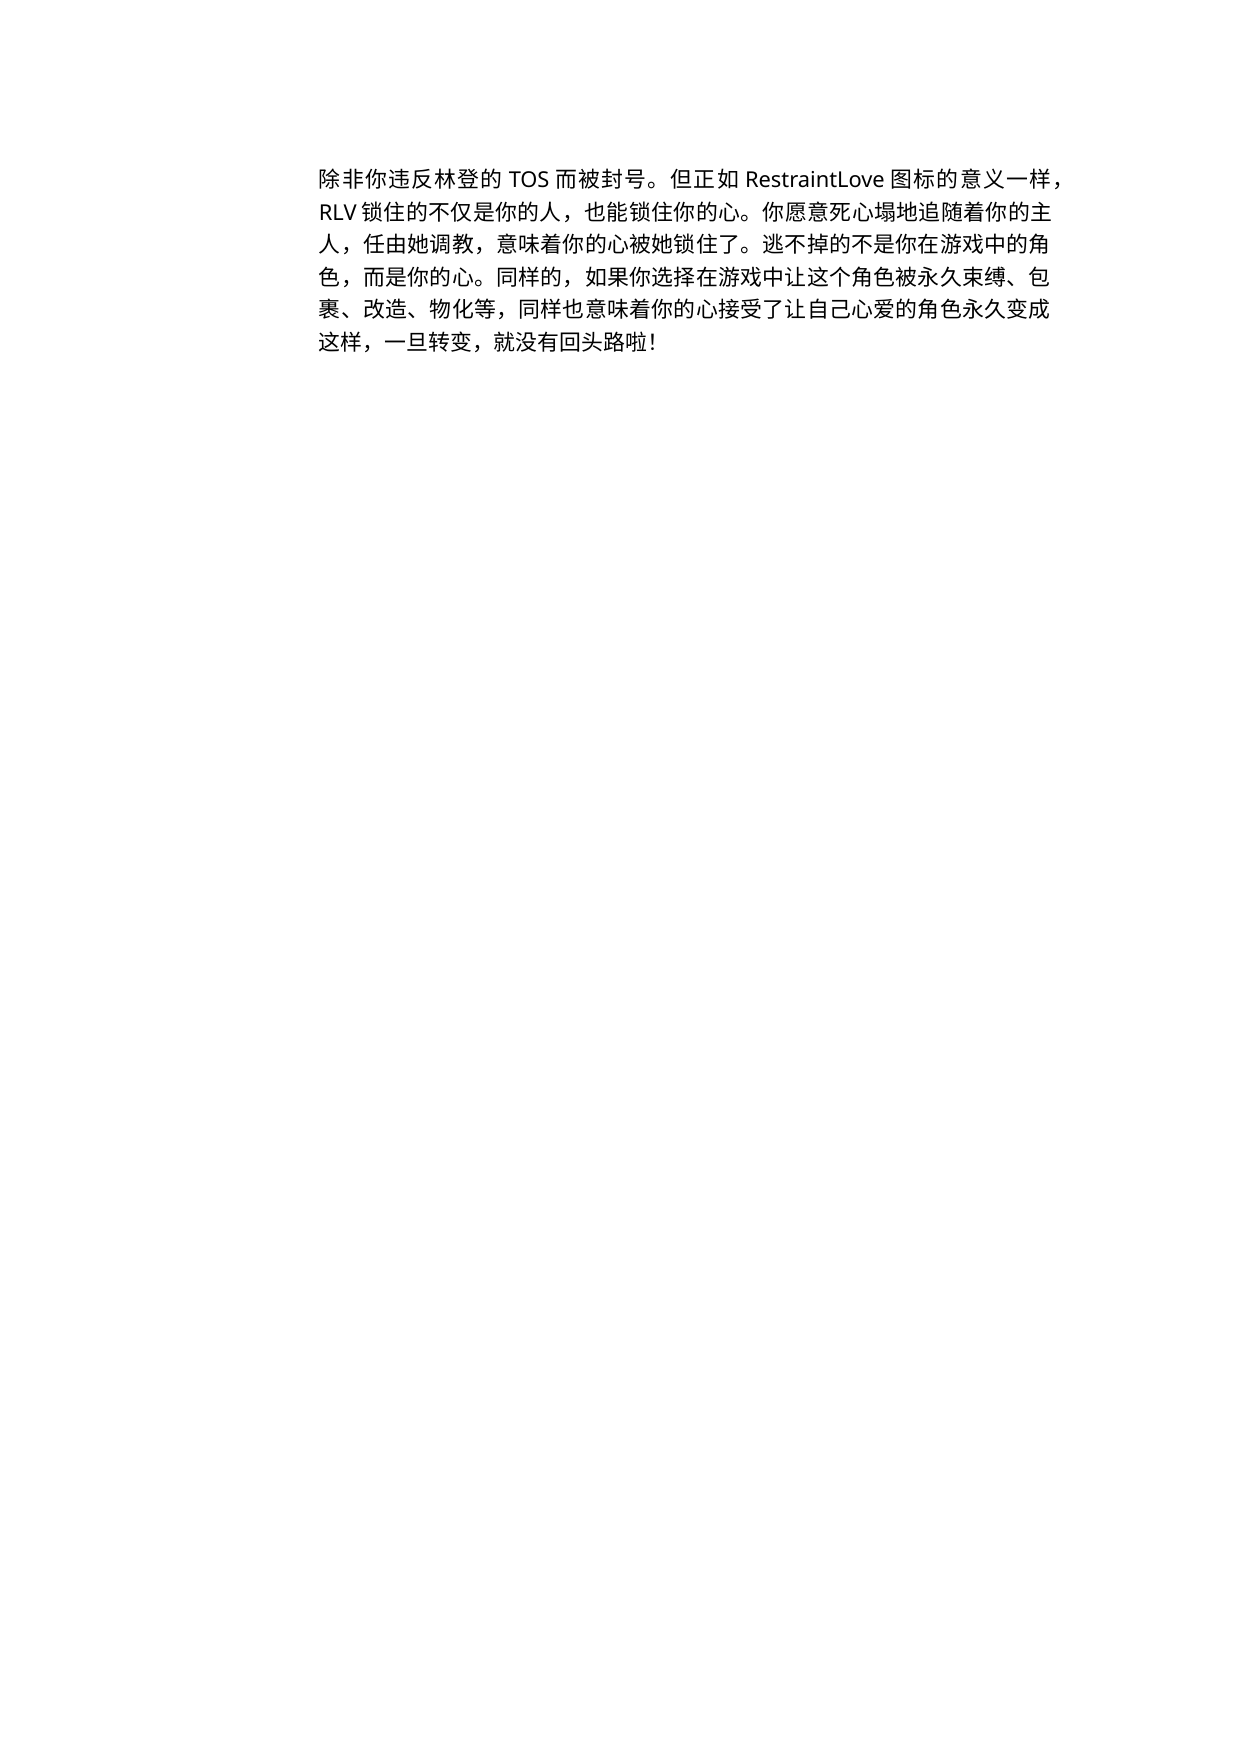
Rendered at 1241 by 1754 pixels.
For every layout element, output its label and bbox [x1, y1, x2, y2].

list [275, 162, 1053, 357]
